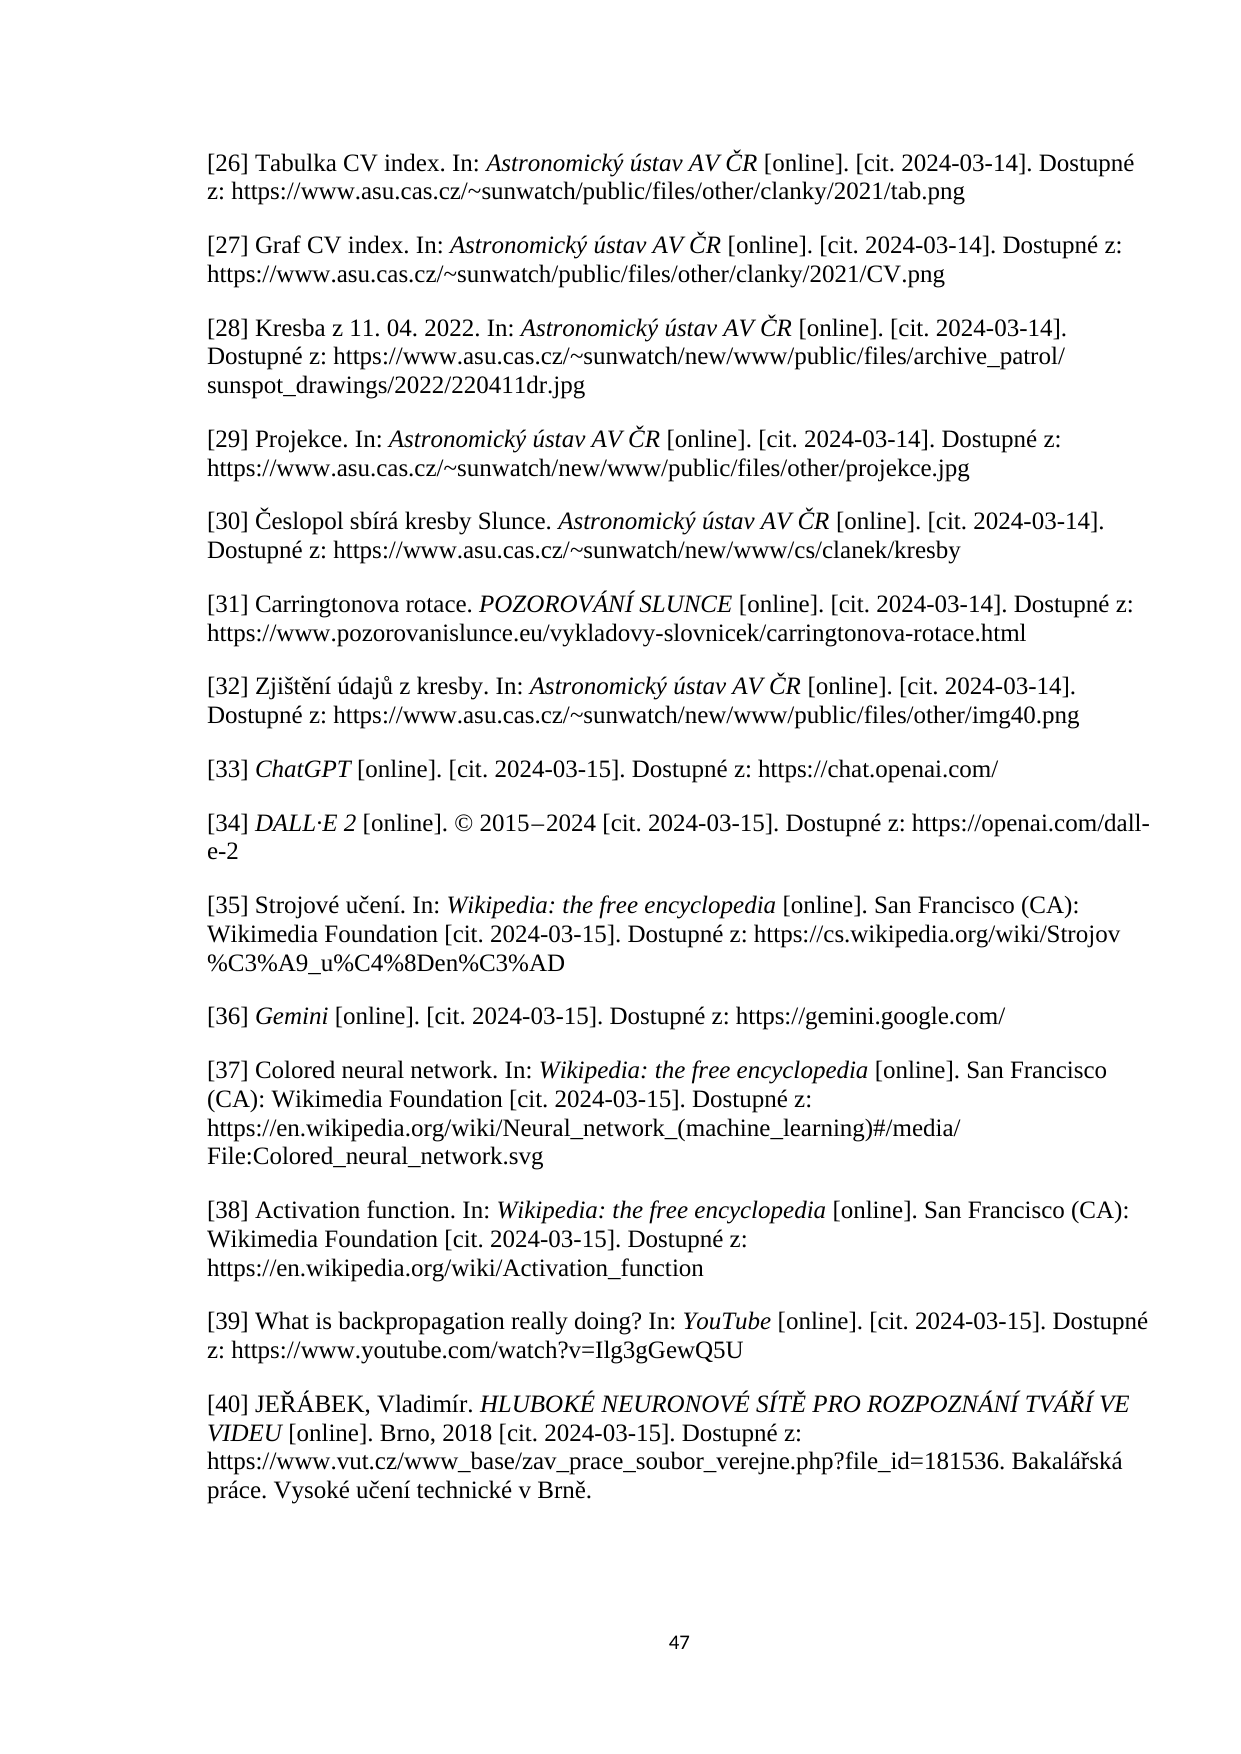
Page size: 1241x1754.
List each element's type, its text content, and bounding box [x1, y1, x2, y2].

text [37] Colored neural network. In: Wikipedia: the free encyclopedia [online]. San Francisco (CA): Wikimedia Foundation [cit. 2024-03-15]. Dostupné z: https://en.wikipedia.org/wiki/Neural_network_(machine_learning)#/media/File:Colored_neural_network.svg [207, 1055, 1152, 1170]
text [40] JEŘÁBEK, Vladimír. HLUBOKÉ NEURONOVÉ SÍTĚ PRO ROZPOZNÁNÍ TVÁŘÍ VE VIDEU [online]. Brno, 2018 [cit. 2024-03-15]. Dostupné z: https://www.vut.cz/www_base/zav_prace_soubor_verejne.php?file_id=181536. Bakalářská práce. Vysoké učení technické v Brně. [207, 1389, 1152, 1504]
text [28] Kresba z 11. 04. 2022. In: Astronomický ústav AV ČR [online]. [cit. 2024-03-14]. Dostupné z: https://www.asu.cas.cz/~sunwatch/new/www/public/files/archive_patrol/sunspot_drawings/2022/220411dr.jpg [207, 313, 1152, 399]
text [39] What is backpropagation really doing? In: YouTube [online]. [cit. 2024-03-15]. Dostupné z: https://www.youtube.com/watch?v=Ilg3gGewQ5U [207, 1306, 1152, 1364]
text [33] ChatGPT [online]. [cit. 2024-03-15]. Dostupné z: https://chat.openai.com/ [207, 754, 1152, 783]
text [30] Česlopol sbírá kresby Slunce. Astronomický ústav AV ČR [online]. [cit. 2024-03-14]. Dostupné z: https://www.asu.cas.cz/~sunwatch/new/www/cs/clanek/kresby [207, 506, 1152, 564]
text [32] Zjištění údajů z kresby. In: Astronomický ústav AV ČR [online]. [cit. 2024-03-14]. Dostupné z: https://www.asu.cas.cz/~sunwatch/new/www/public/files/other/img40.png [207, 671, 1152, 729]
text [29] Projekce. In: Astronomický ústav AV ČR [online]. [cit. 2024-03-14]. Dostupné z: https://www.asu.cas.cz/~sunwatch/new/www/public/files/other/projekce.jpg [207, 424, 1152, 481]
text [31] Carringtonova rotace. POZOROVÁNÍ SLUNCE [online]. [cit. 2024-03-14]. Dostupné z: https://www.pozorovanislunce.eu/vykladovy-slovnicek/carringtonova-rotace.html [207, 589, 1152, 646]
text [34] DALL·E 2 [online]. © 2015 – 2024 [cit. 2024-03-15]. Dostupné z: https://openai.com/dall-e-2 [207, 808, 1152, 865]
text [27] Graf CV index. In: Astronomický ústav AV ČR [online]. [cit. 2024-03-14]. Dostupné z: https://www.asu.cas.cz/~sunwatch/public/files/other/clanky/2021/CV.png [207, 230, 1152, 288]
text [38] Activation function. In: Wikipedia: the free encyclopedia [online]. San Francisco (CA): Wikimedia Foundation [cit. 2024-03-15]. Dostupné z: https://en.wikipedia.org/wiki/Activation_function [207, 1195, 1152, 1281]
text [26] Tabulka CV index. In: Astronomický ústav AV ČR [online]. [cit. 2024-03-14]. Dostupné z: https://www.asu.cas.cz/~sunwatch/public/files/other/clanky/2021/tab.png [207, 148, 1152, 205]
text [35] Strojové učení. In: Wikipedia: the free encyclopedia [online]. San Francisco (CA): Wikimedia Foundation [cit. 2024-03-15]. Dostupné z: https://cs.wikipedia.org/wiki/Strojov%C3%A9_u%C4%8Den%C3%AD [207, 890, 1152, 976]
text [36] Gemini [online]. [cit. 2024-03-15]. Dostupné z: https://gemini.google.com/ [207, 1001, 1152, 1030]
